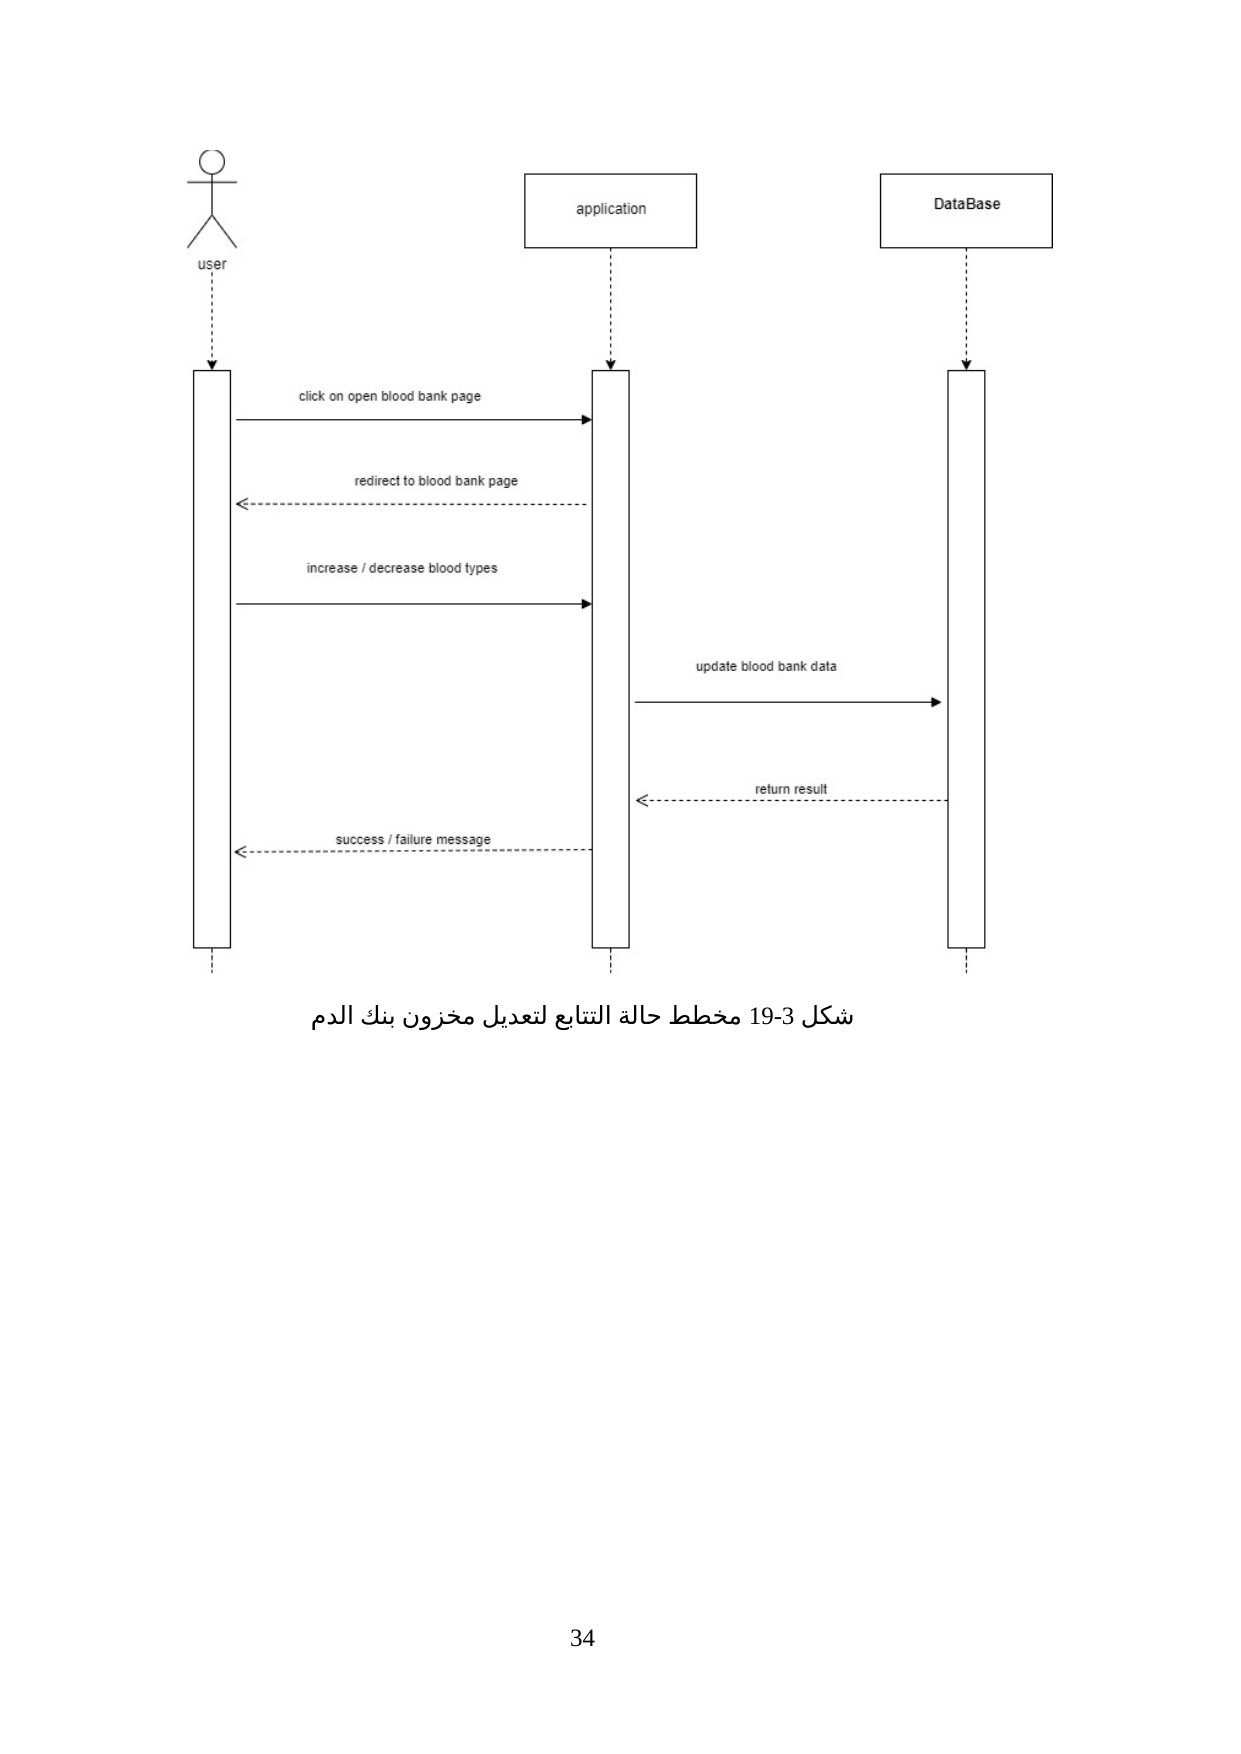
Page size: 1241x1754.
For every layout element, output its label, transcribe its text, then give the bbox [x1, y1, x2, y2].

picture [187, 150, 1053, 983]
